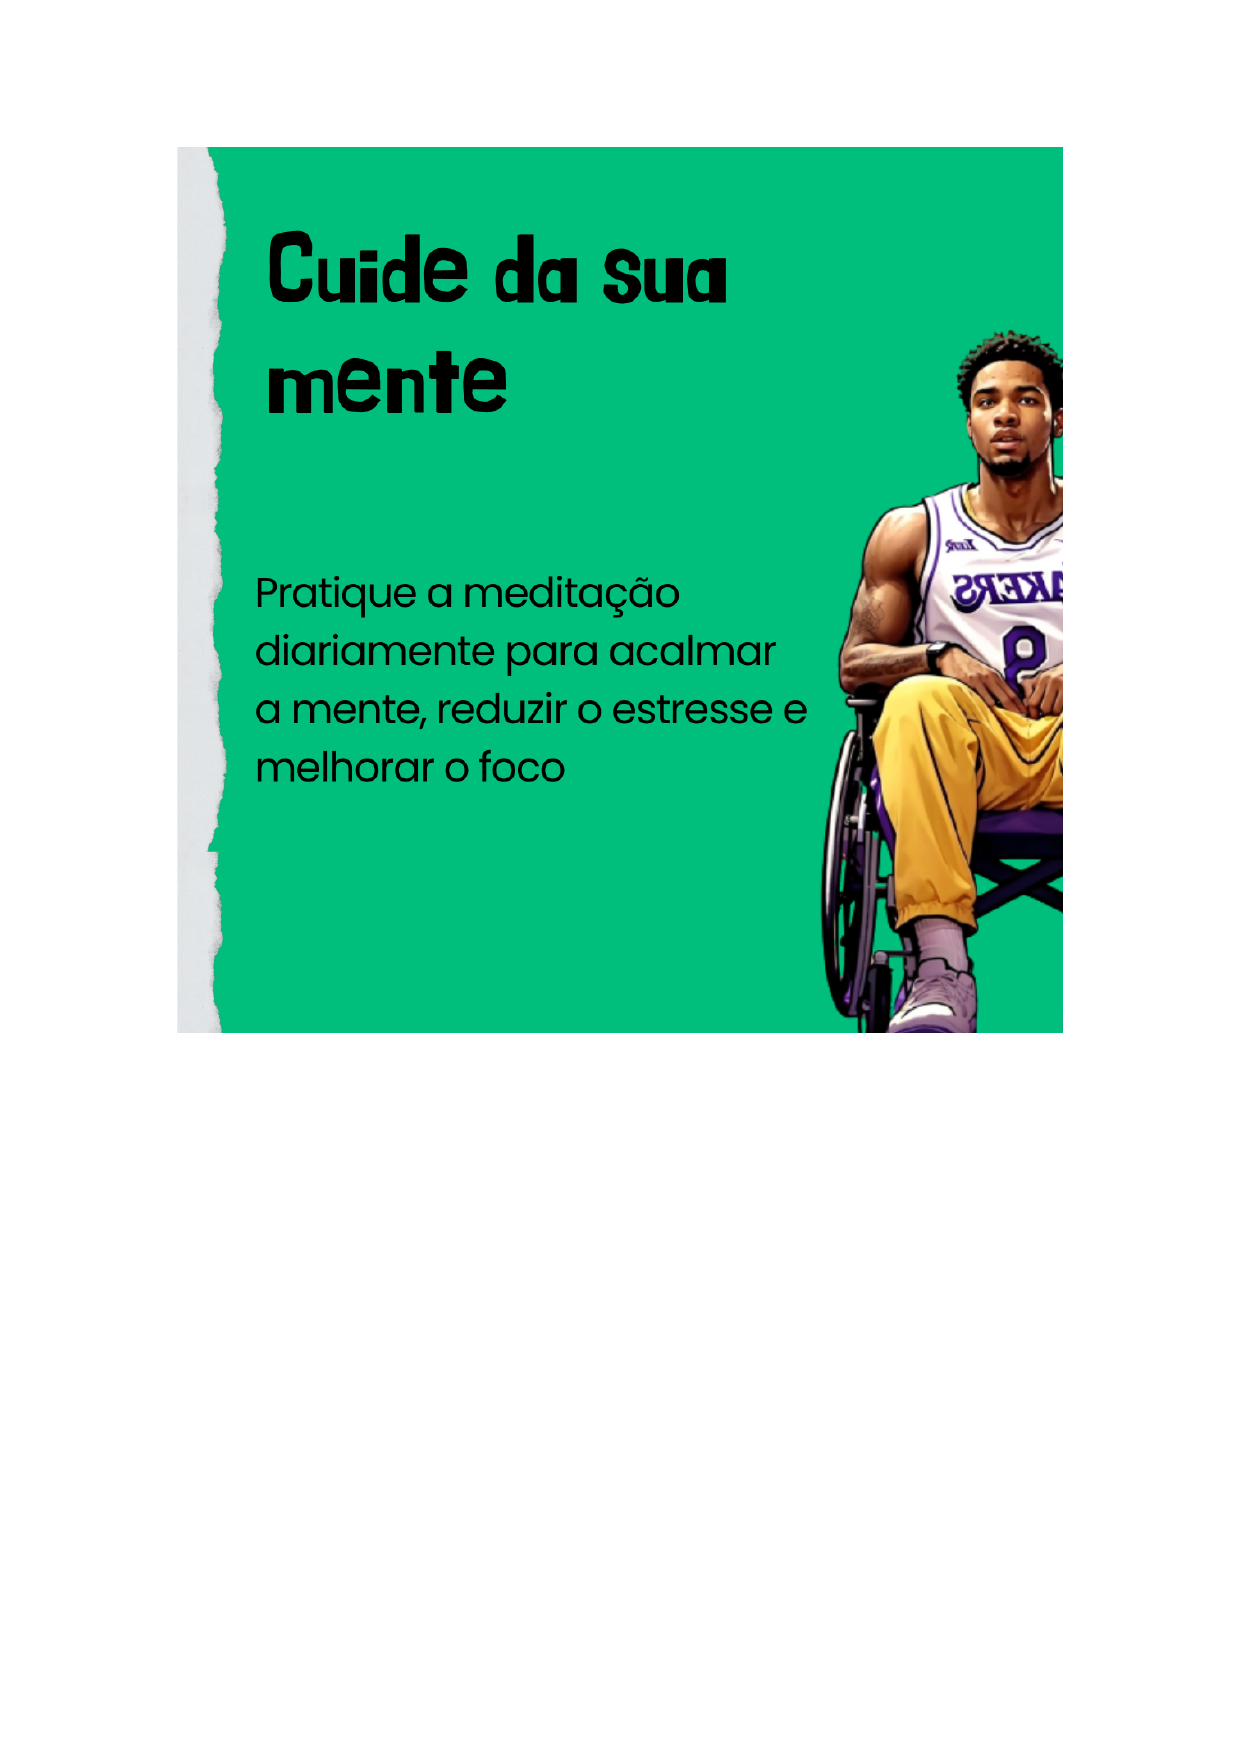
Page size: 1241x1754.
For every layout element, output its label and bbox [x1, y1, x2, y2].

picture [177, 147, 1063, 1033]
